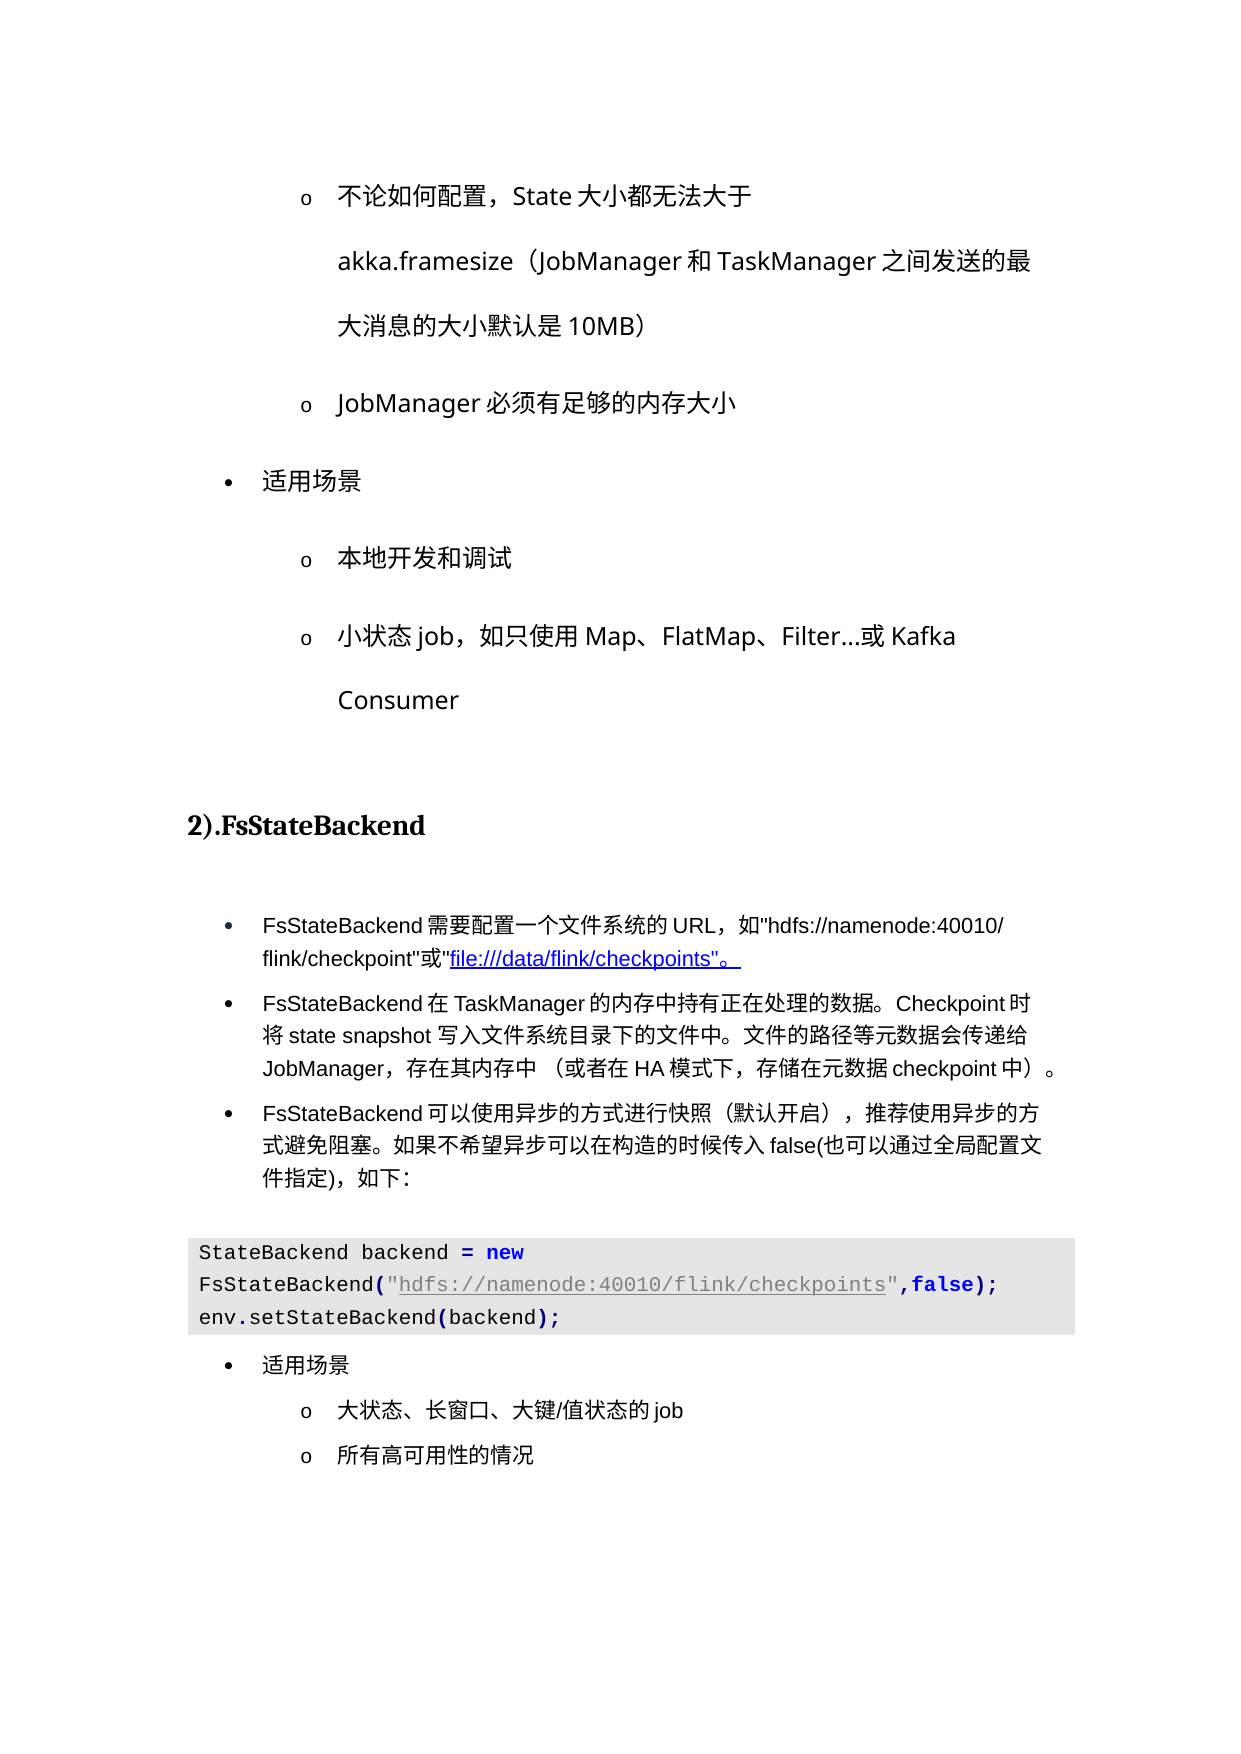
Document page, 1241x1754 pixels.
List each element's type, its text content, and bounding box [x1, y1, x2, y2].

list 本地开发和调试 [300, 524, 1053, 589]
list 小状态job，如只使用Map、FlatMap、Filter...或Kafka Consumer [300, 602, 1053, 732]
list 适用场景 [225, 447, 1053, 512]
list JobManager必须有足够的内存大小 [300, 369, 1053, 434]
table_header StateBackend backend = new FsStateBackend("hdfs://namenode:40010/flink/checkpoints",false); env.setStateBackend(backend); [188, 1238, 1075, 1335]
list 大状态、长窗口、大键/值状态的job [300, 1393, 1053, 1425]
list FsStateBackend可以使用异步的方式进行快照（默认开启），推荐使用异步的方式避免阻塞。如果不希望异步可以在构造的时候传入false(也可以通过全局配置文件指定)，如下： [225, 1095, 1053, 1193]
list 适用场景 [225, 1348, 1053, 1380]
list FsStateBackend在TaskManager的内存中持有正在处理的数据。Checkpoint时将state snapshot 写入文件系统目录下的文件中。文件的路径等元数据会传递给JobManager，存在其内存中 （或者在HA模式下，存储在元数据checkpoint中）。 [225, 985, 1053, 1083]
list FsStateBackend需要配置一个文件系统的URL，如"hdfs://namenode:40010/flink/checkpoint"或"file:///data/flink/checkpoints"。 [225, 908, 1053, 973]
list 所有高可用性的情况 [300, 1438, 1053, 1470]
subtitle 2).FsStateBackend [187, 794, 1053, 859]
list 不论如何配置，State大小都无法大于akka.framesize（JobManager和TaskManager之间发送的最大消息的大小默认是10MB） [300, 162, 1053, 357]
